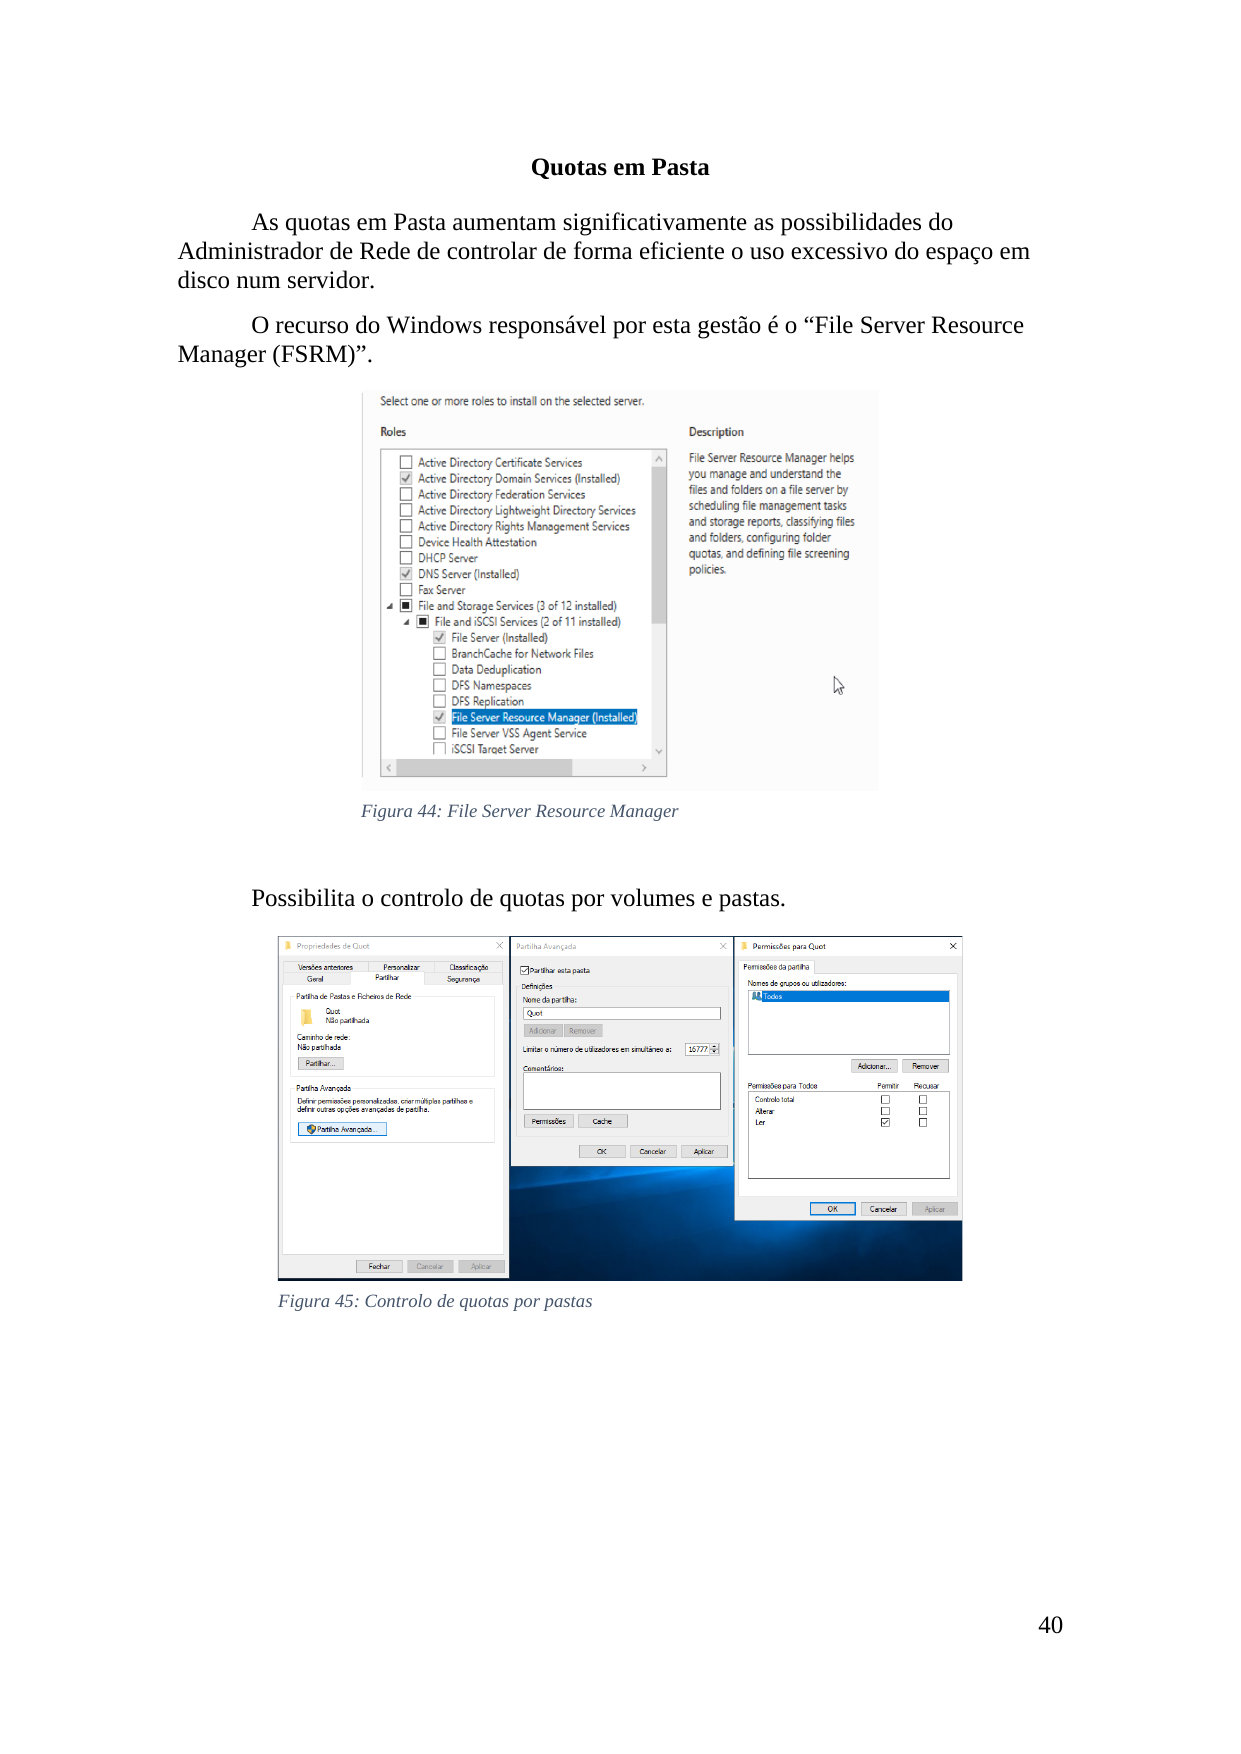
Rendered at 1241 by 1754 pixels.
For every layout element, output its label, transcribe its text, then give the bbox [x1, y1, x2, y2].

text O recurso do Windows responsável por esta gestão é o “File Server Resource Manager (FSRM)”. [177, 310, 1063, 368]
text Possibilita o controlo de quotas por volumes e pastas. [177, 883, 1063, 912]
subtitle Quotas em Pasta [177, 152, 1063, 181]
picture [277, 936, 963, 1281]
picture [361, 390, 879, 791]
text As quotas em Pasta aumentam significativamente as possibilidades do Administrador de Rede de controlar de forma eficiente o uso excessivo do espaço em disco num servidor. [177, 207, 1063, 294]
